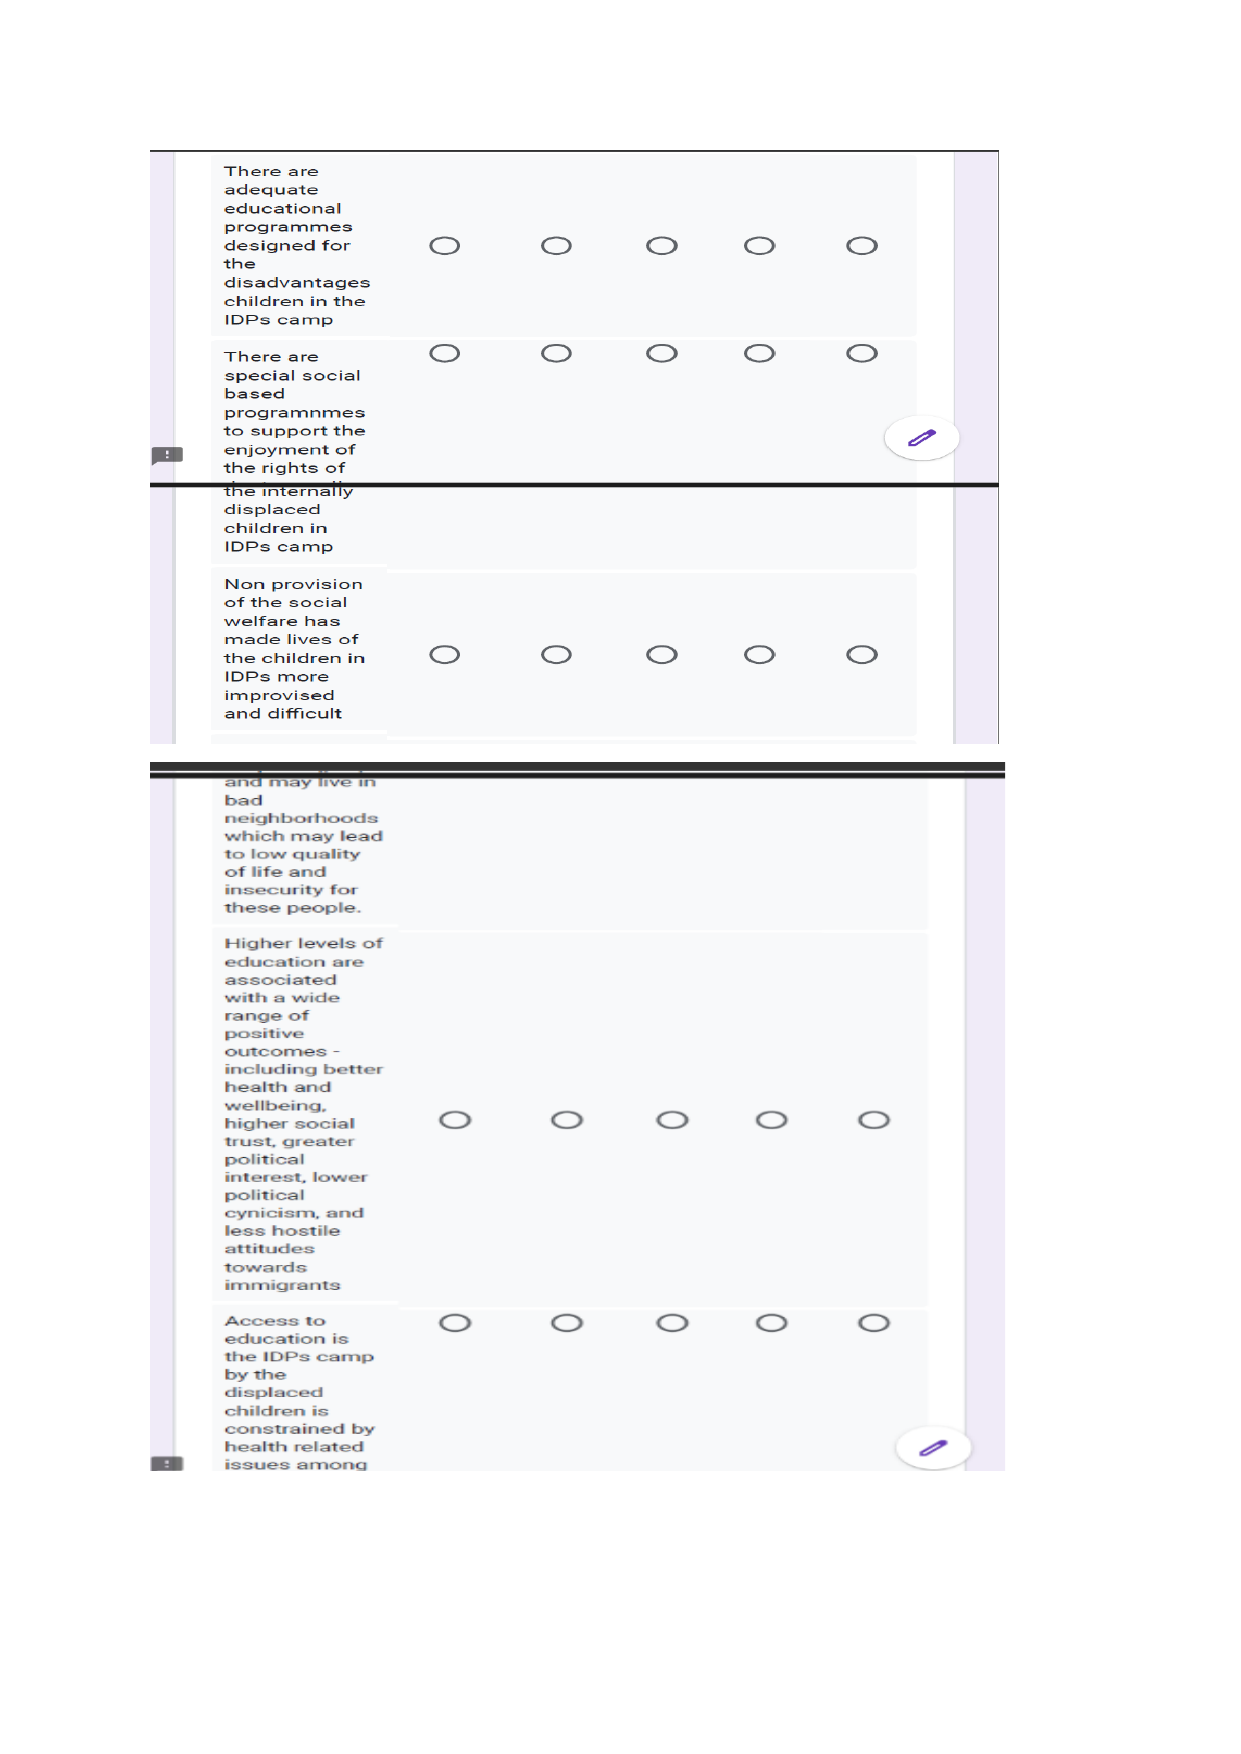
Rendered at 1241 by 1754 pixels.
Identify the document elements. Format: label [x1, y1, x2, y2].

picture [150, 762, 1005, 1471]
picture [150, 150, 999, 744]
